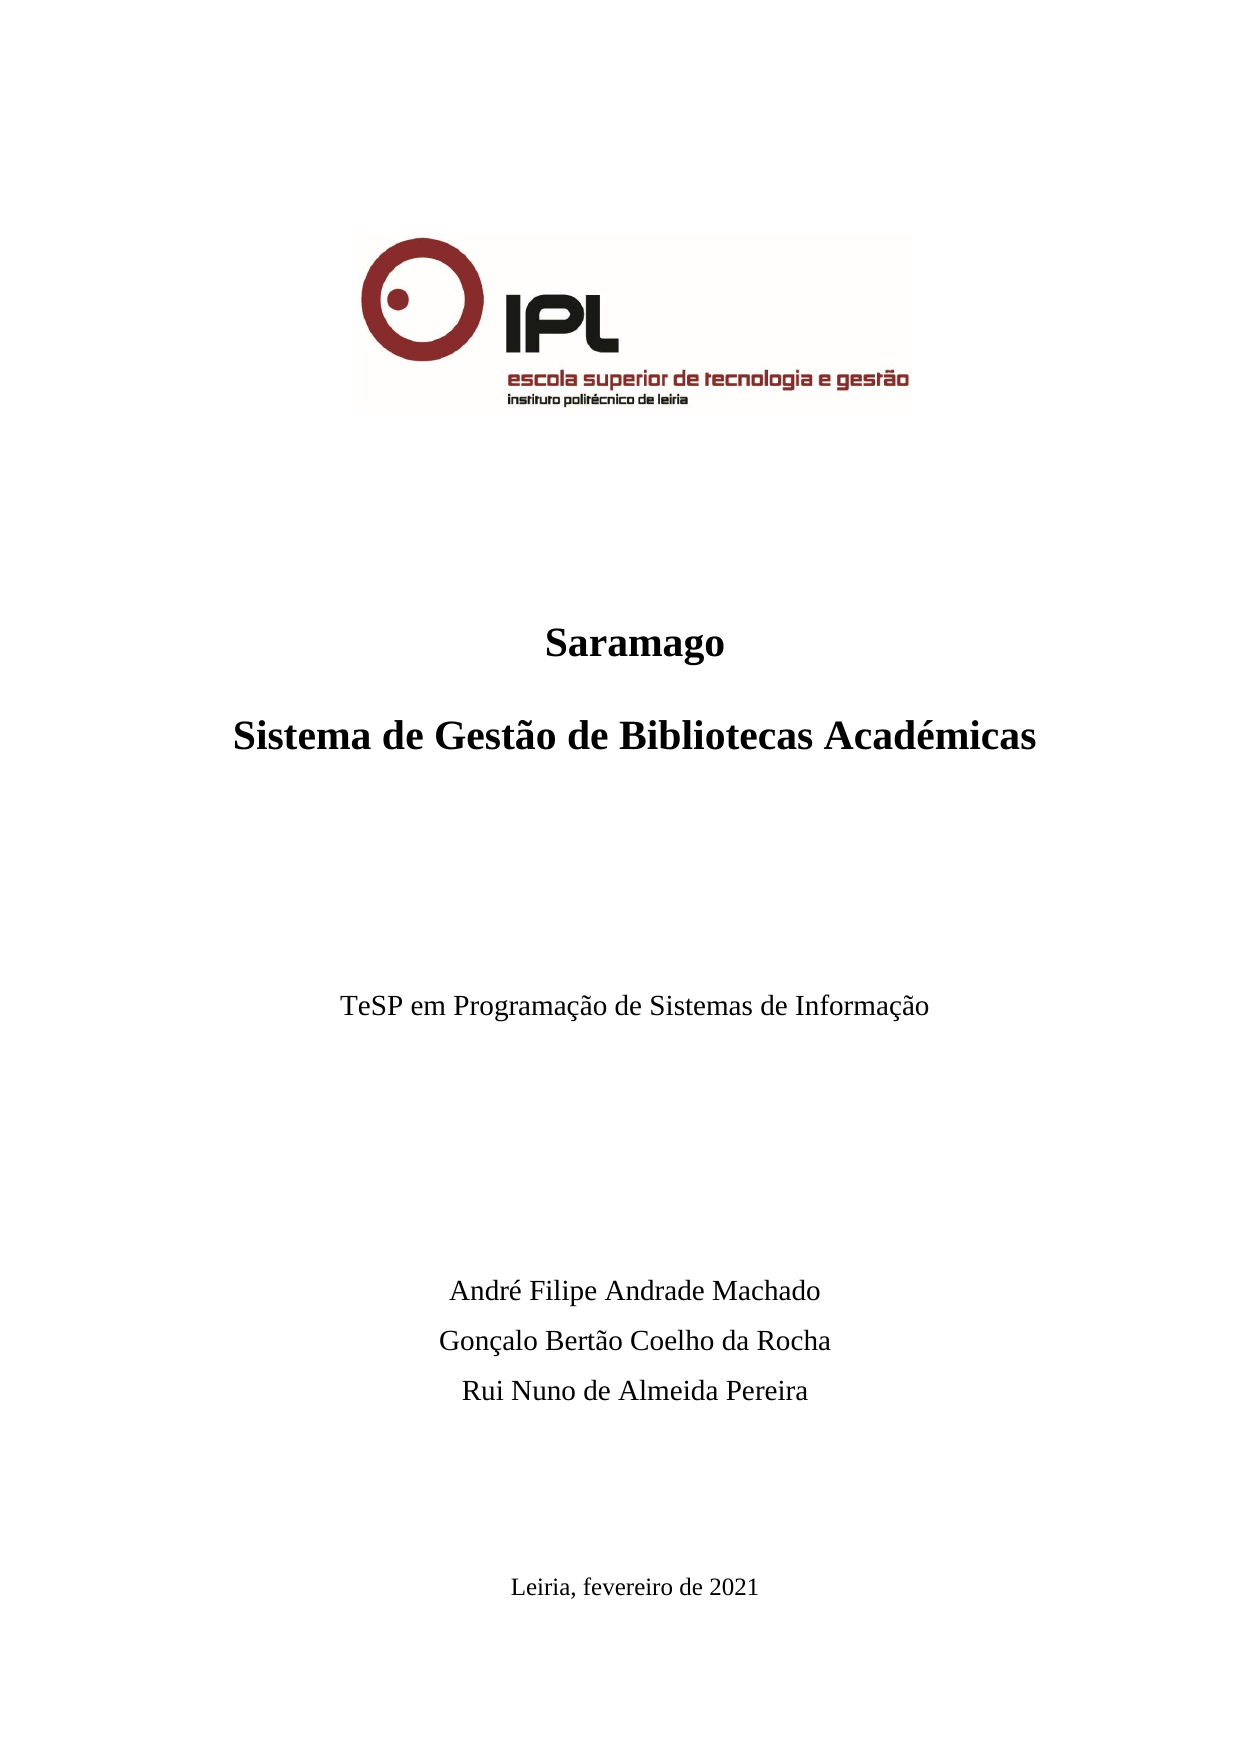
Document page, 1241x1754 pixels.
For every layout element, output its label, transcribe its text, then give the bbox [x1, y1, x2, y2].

text Saramago [177, 617, 1092, 665]
text André Filipe Andrade Machado Gonçalo Bertão Coelho da Rocha Rui Nuno de Almeida Pereira [177, 1273, 1092, 1407]
text Sistema de Gestão de Bibliotecas Académicas [177, 710, 1092, 758]
text Leiria, fevereiro de 2021 [177, 1572, 1092, 1601]
text TeSP em Programação de Sistemas de Informação [177, 988, 1092, 1022]
picture [358, 233, 912, 412]
